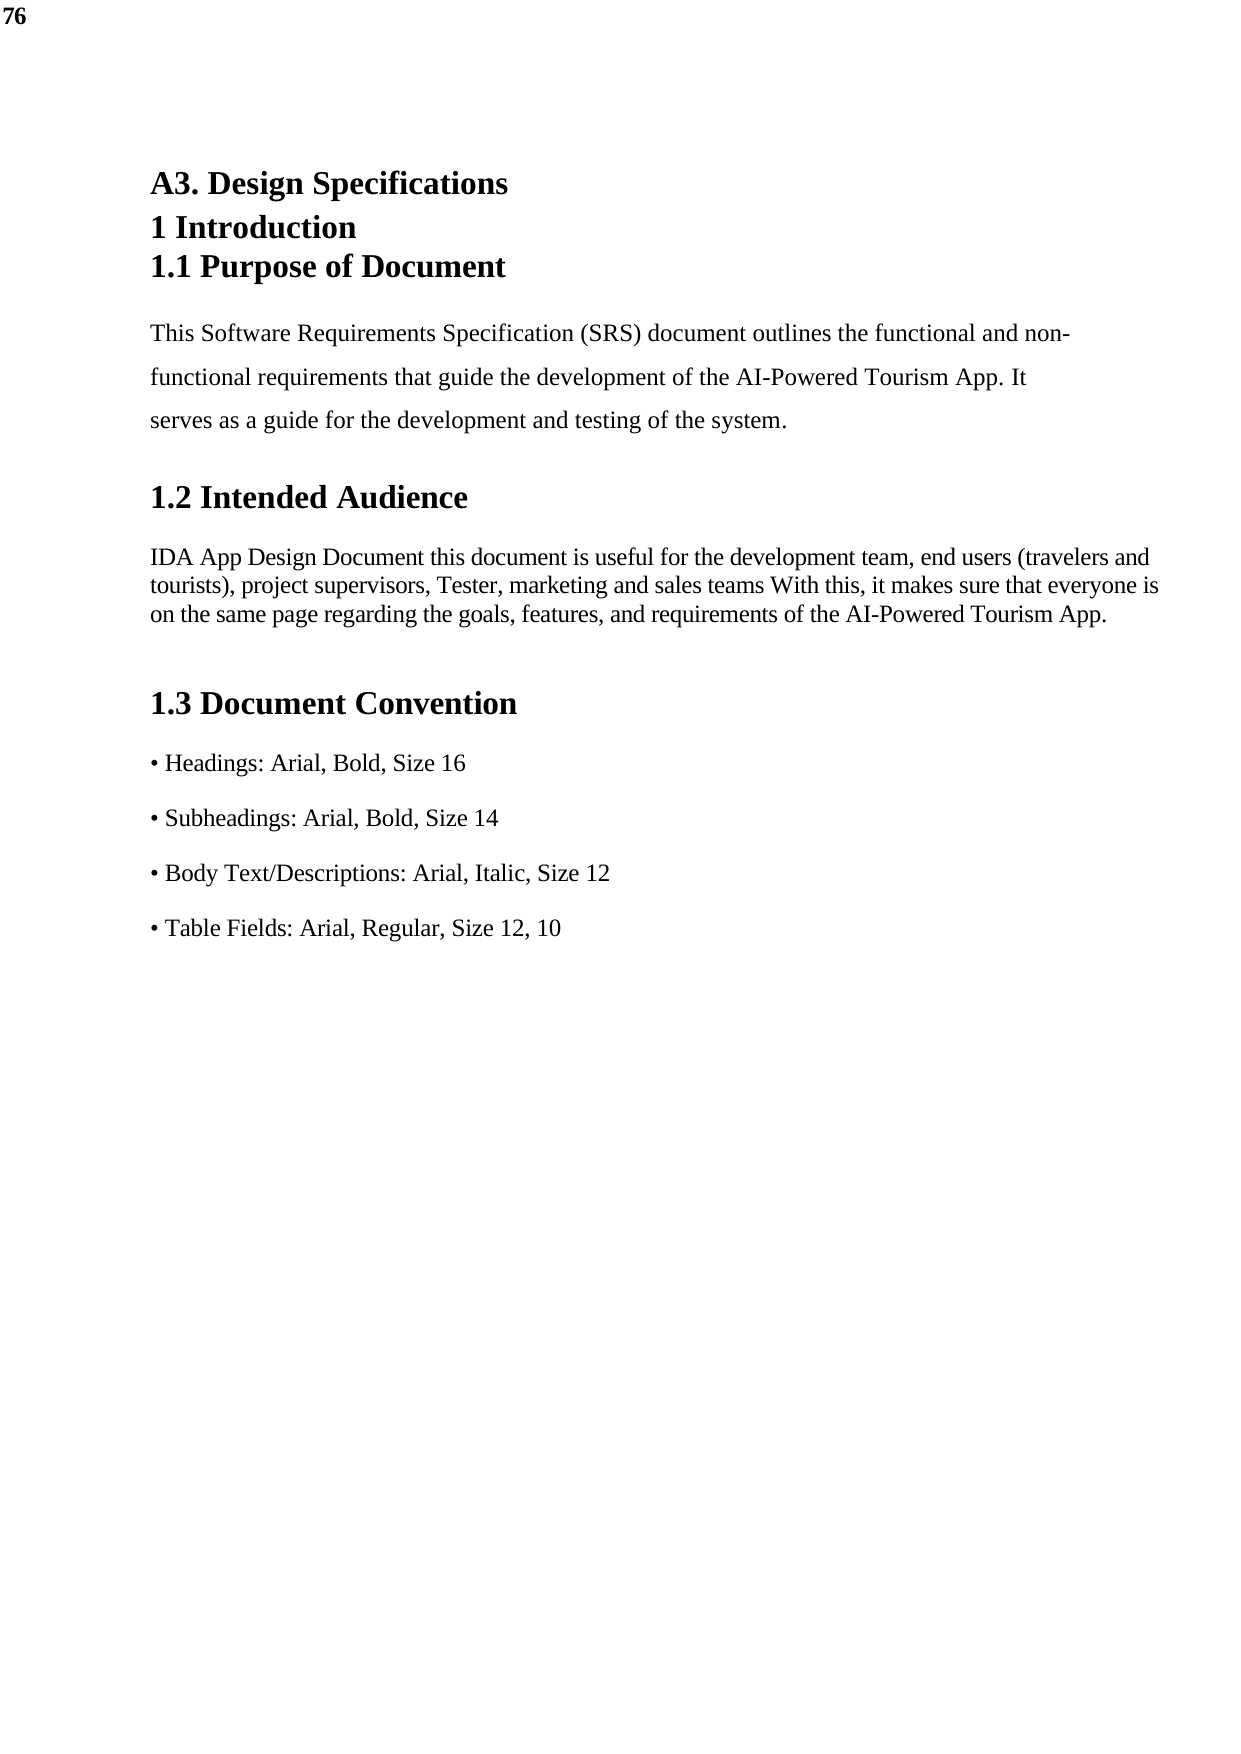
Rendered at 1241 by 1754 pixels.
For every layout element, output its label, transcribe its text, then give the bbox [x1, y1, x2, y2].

text • Table Fields: Arial, Regular, Size 12, 10 [150, 913, 1181, 941]
list Purpose of Document [150, 251, 1181, 284]
text • Subheadings: Arial, Bold, Size 14 [150, 803, 1181, 831]
subtitle A3. Design Specifications 1 Introduction [150, 163, 518, 245]
text IDA App Design Document this document is useful for the development team, end users (travelers and tourists), project supervisors, Tester, marketing and sales teams With this, it makes sure that everyone is on the same page regarding the goals, features, and requirements of the AI-Powered Tourism App. [150, 542, 1181, 628]
text • Headings: Arial, Bold, Size 16 [150, 748, 1181, 776]
text • Body Text/Descriptions: Arial, Italic, Size 12 [150, 858, 1181, 886]
text This Software Requirements Specification (SRS) document outlines the functional and non-functional requirements that guide the development of the AI-Powered Tourism App. It serves as a guide for the development and testing of the system. [150, 318, 1090, 433]
subtitle Document Convention [150, 683, 1181, 721]
subtitle Intended Audience [150, 477, 1181, 516]
